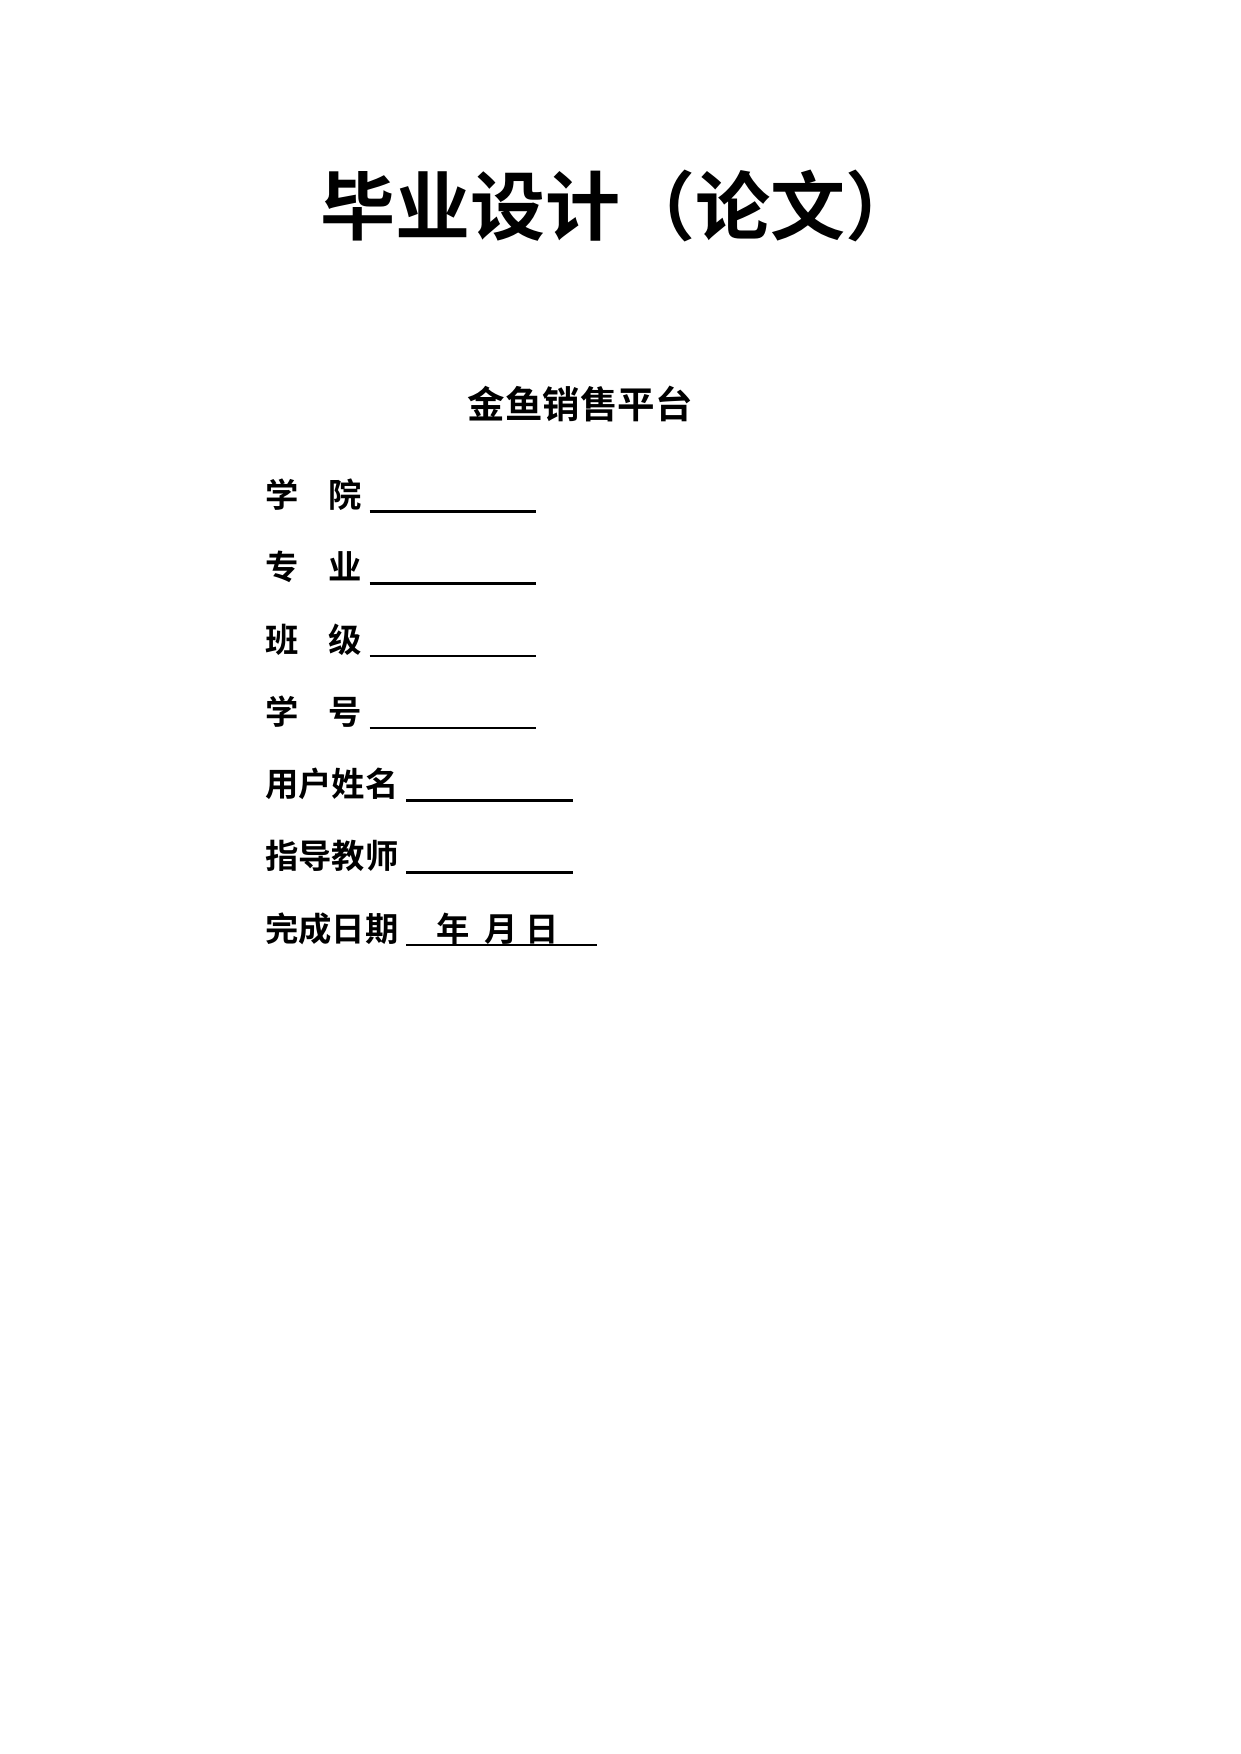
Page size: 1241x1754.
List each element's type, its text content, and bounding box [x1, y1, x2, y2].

text 金鱼销售平台 [148, 375, 1092, 429]
text 专 业 [148, 541, 1092, 589]
text 完成日期 年 月 日 [148, 902, 1092, 951]
text 毕业设计（论文） [148, 148, 1092, 256]
text 学 号 [148, 686, 1092, 734]
text 学 院 [148, 469, 1092, 517]
text 用户姓名 [148, 758, 1092, 806]
text 指导教师 [148, 830, 1092, 878]
text 班 级 [148, 613, 1092, 662]
